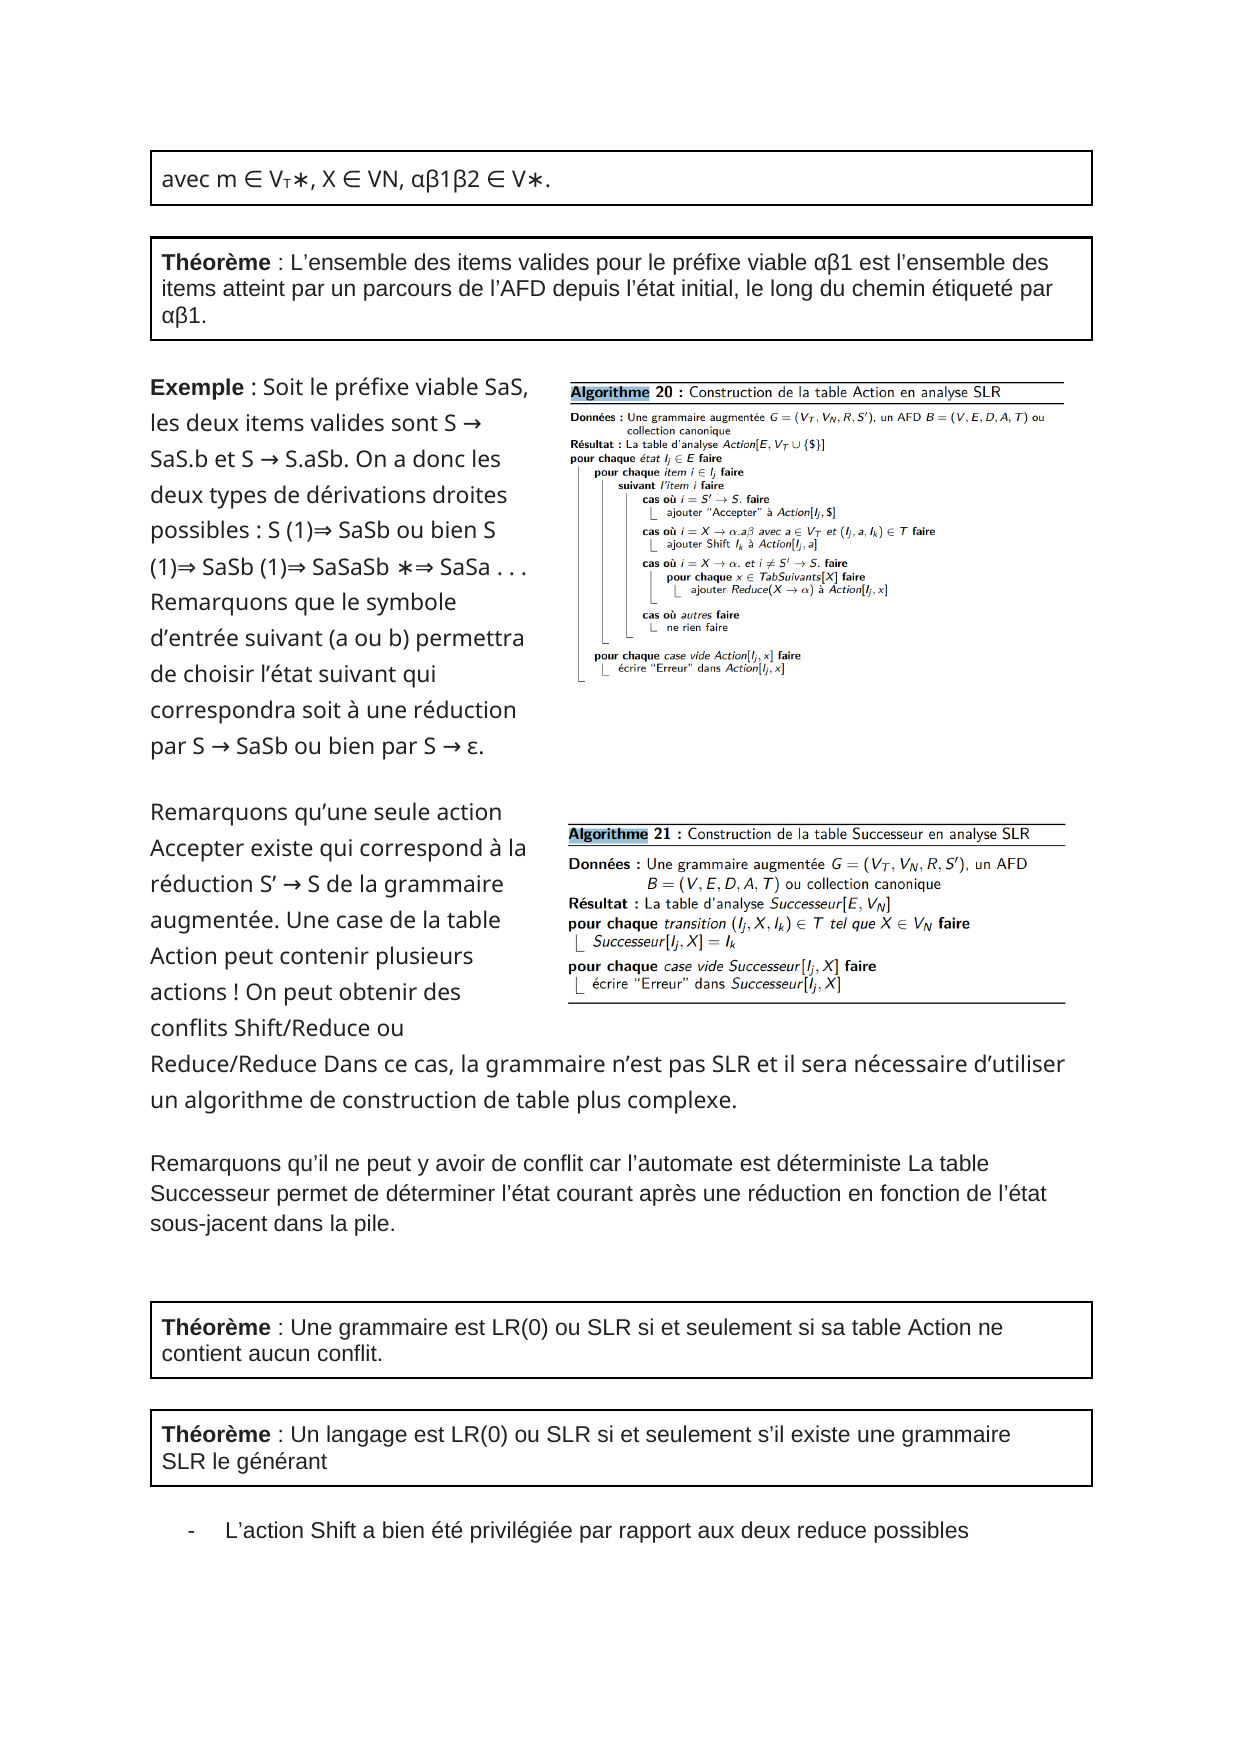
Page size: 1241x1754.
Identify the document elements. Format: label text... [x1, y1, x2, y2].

list L’action Shift a bien été privilégiée par rapport aux deux reduce possibles [187, 1517, 1090, 1543]
picture [562, 376, 1068, 684]
table_header Théorème : Un langage est LR(0) ou SLR si et seulement s’il existe une grammaire SLR le générant [152, 1411, 1091, 1484]
table_header Théorème : Une grammaire est LR(0) ou SLR si et seulement si sa table Action ne contient aucun conflit. [152, 1303, 1091, 1377]
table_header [152, 152, 1091, 204]
text Remarquons qu’il ne peut y avoir de conflit car l’automate est déterministe La table Successeur permet de déterminer l’état courant après une réduction en fonction de l’état sous-jacent dans la pile. [150, 1150, 1090, 1237]
table_header Théorème : L’ensemble des items valides pour le préfixe viable αβ1 est l’ensemble des items atteint par un parcours de l’AFD depuis l’état initial, le long du chemin étiqueté par αβ1. [152, 239, 1091, 338]
picture [553, 814, 1076, 1019]
